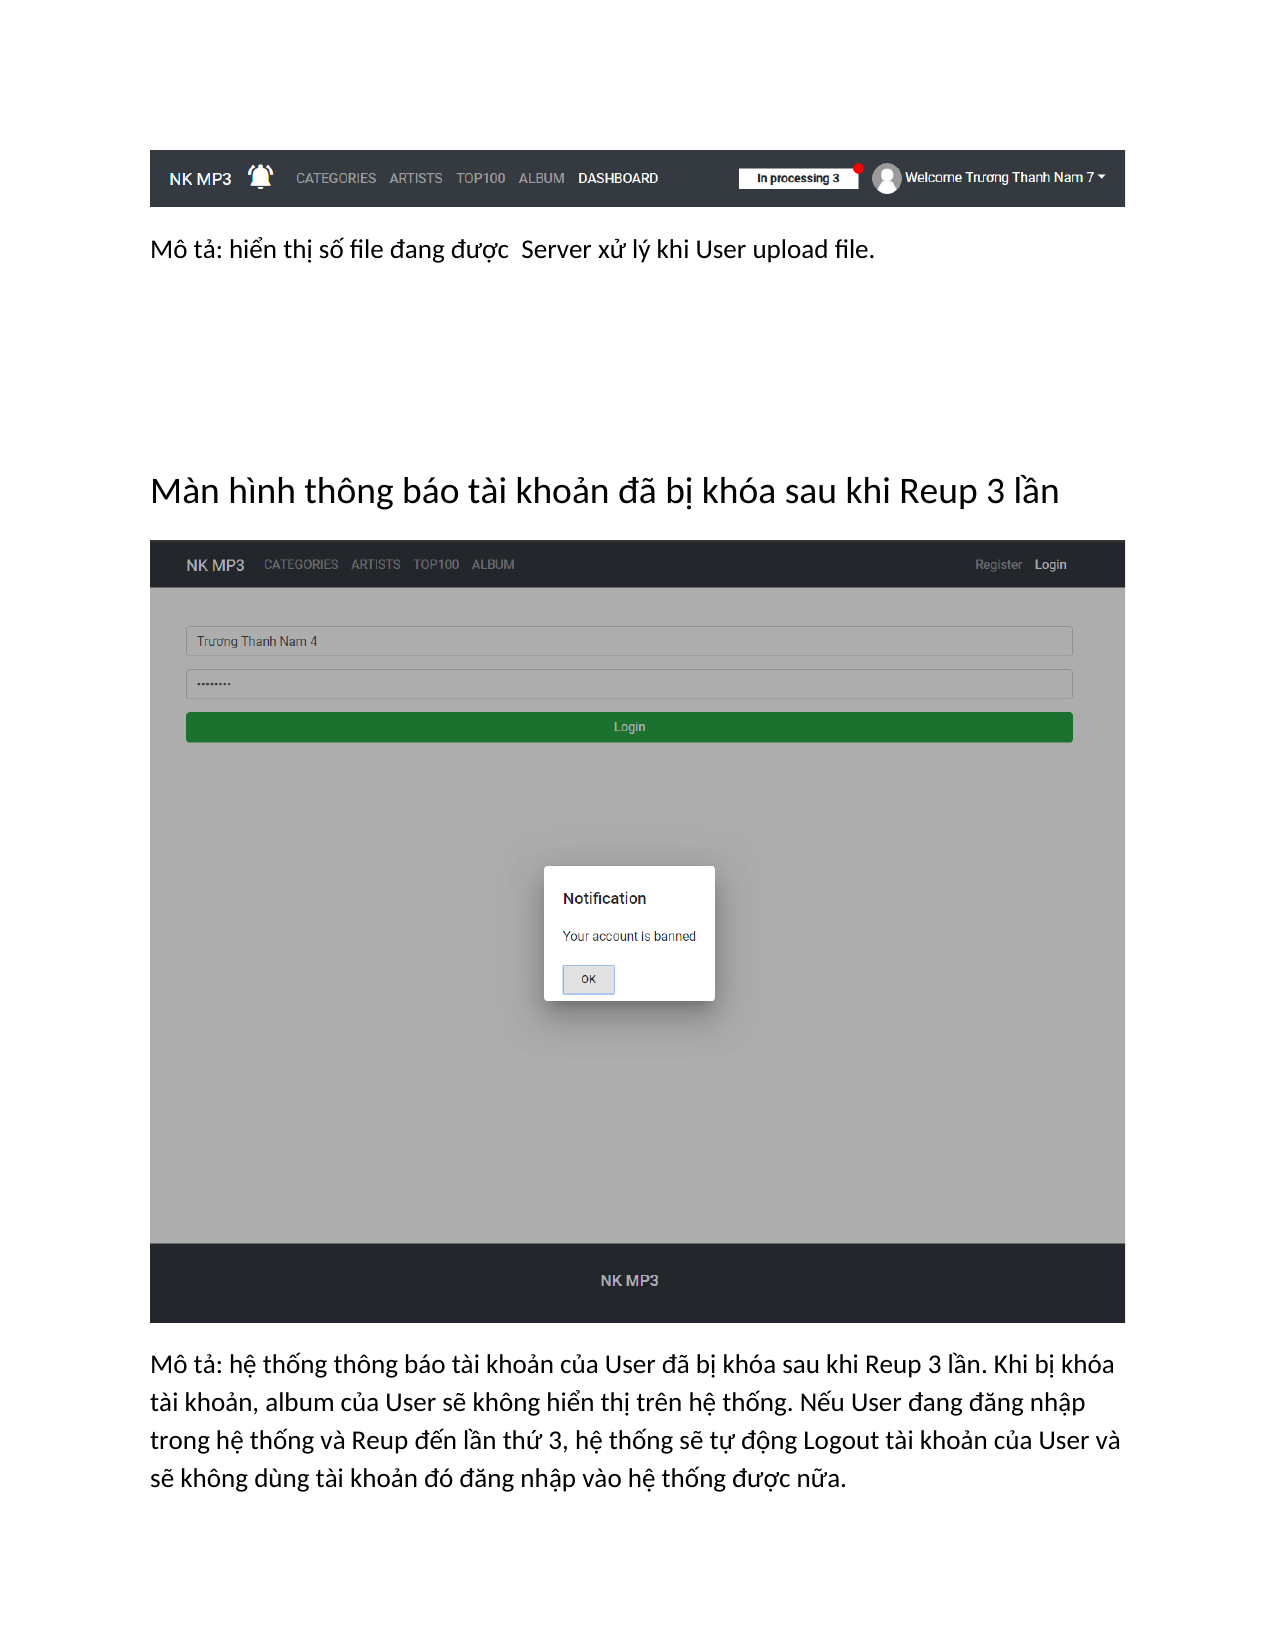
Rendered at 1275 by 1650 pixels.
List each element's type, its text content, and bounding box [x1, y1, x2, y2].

text Màn hình thông báo tài khoản đã bị khóa sau khi Reup 3 lần [150, 467, 1125, 513]
picture [150, 150, 1125, 207]
text Mô tả: hệ thống thông báo tài khoản của User đã bị khóa sau khi Reup 3 lần. Khi bị khóa tài khoản, album của User sẽ không hiển thị trên hệ thống. Nếu User đang đăng nhập trong hệ thống và Reup đến lần thứ 3, hệ thống sẽ tự động Logout tài khoản của User và sẽ không dùng tài khoản đó đăng nhập vào hệ thống được nữa. [150, 1347, 1125, 1494]
picture [150, 540, 1125, 1323]
text Mô tả: hiển thị số file đang được Server xử lý khi User upload file. [150, 232, 1125, 265]
